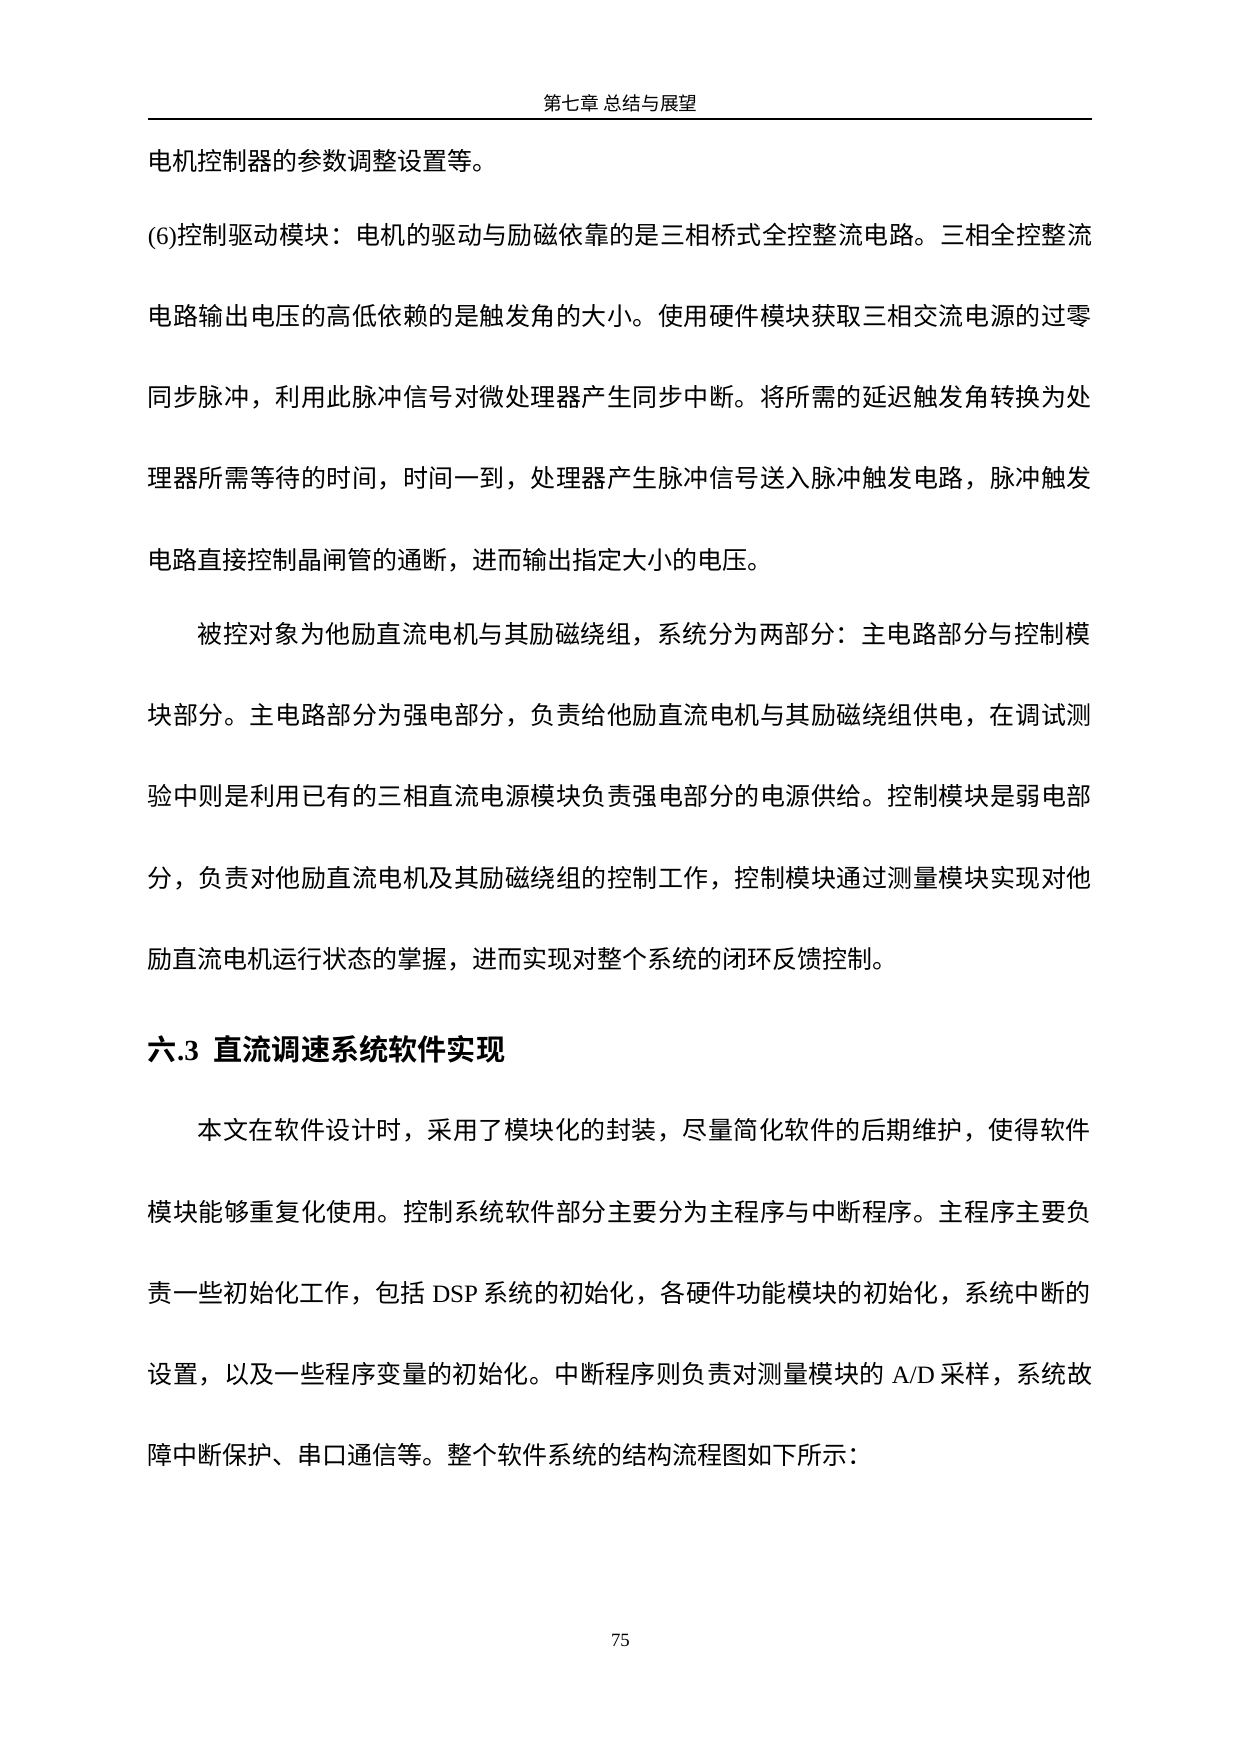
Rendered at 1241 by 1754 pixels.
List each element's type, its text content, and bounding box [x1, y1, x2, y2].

text 本文在软件设计时，采用了模块化的封装，尽量简化软件的后期维护，使得软件模块能够重复化使用。控制系统软件部分主要分为主程序与中断程序。主程序主要负责一些初始化工作，包括DSP系统的初始化，各硬件功能模块的初始化，系统中断的设置，以及一些程序变量的初始化。中断程序则负责对测量模块的A/D采样，系统故障中断保护、串口通信等。整个软件系统的结构流程图如下所示： [148, 1096, 1092, 1486]
text (6)控制驱动模块：电机的驱动与励磁依靠的是三相桥式全控整流电路。三相全控整流电路输出电压的高低依赖的是触发角的大小。使用硬件模块获取三相交流电源的过零同步脉冲，利用此脉冲信号对微处理器产生同步中断。将所需的延迟触发角转换为处理器所需等待的时间，时间一到，处理器产生脉冲信号送入脉冲触发电路，脉冲触发电路直接控制晶闸管的通断，进而输出指定大小的电压。 [148, 201, 1092, 591]
text 被控对象为他励直流电机与其励磁绕组，系统分为两部分：主电路部分与控制模块部分。主电路部分为强电部分，负责给他励直流电机与其励磁绕组供电，在调试测验中则是利用已有的三相直流电源模块负责强电部分的电源供给。控制模块是弱电部分，负责对他励直流电机及其励磁绕组的控制工作，控制模块通过测量模块实现对他励直流电机运行状态的掌握，进而实现对整个系统的闭环反馈控制。 [148, 600, 1092, 990]
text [148, 127, 1092, 192]
subtitle 直流调速系统软件实现 [148, 1015, 1092, 1080]
